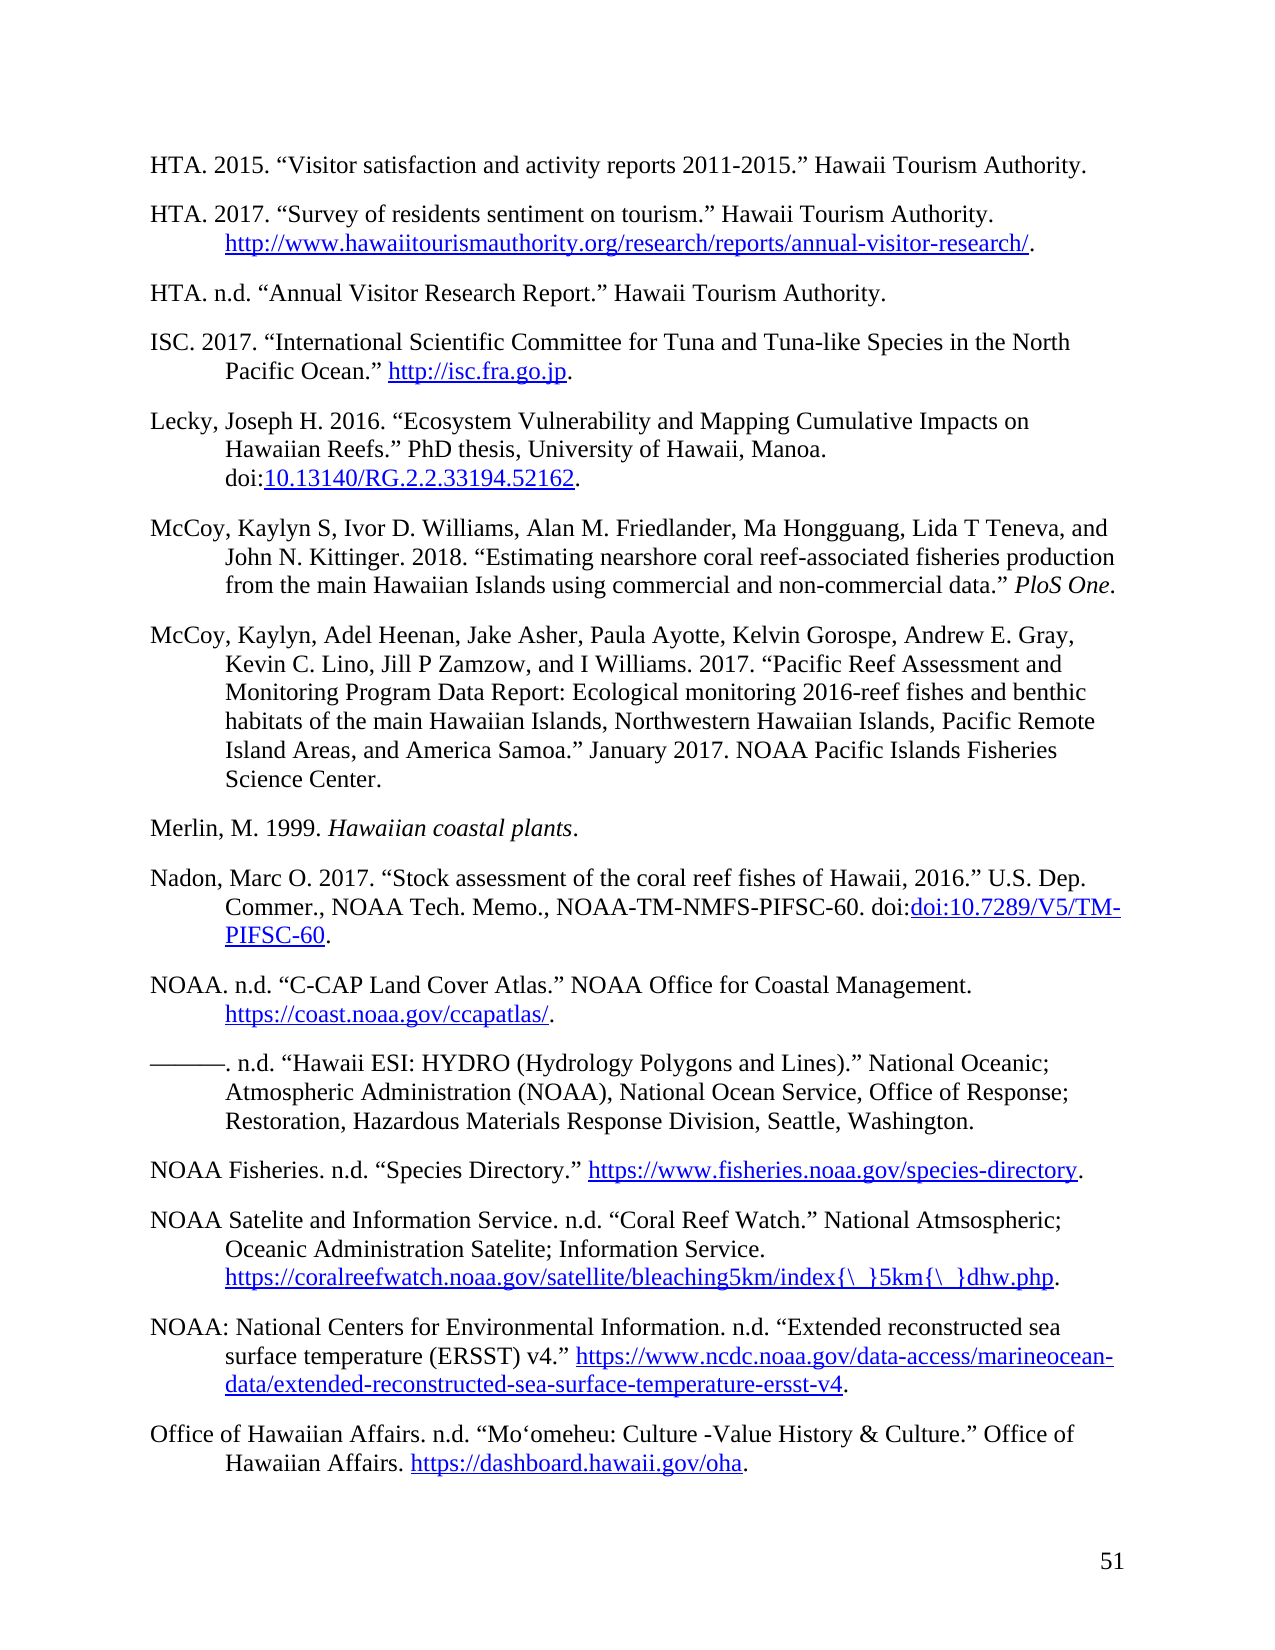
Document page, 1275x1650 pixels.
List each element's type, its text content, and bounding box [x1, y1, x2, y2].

text HTA. 2017. “Survey of residents sentiment on tourism.” Hawaii Tourism Authority. http://www.hawaiitourismauthority.org/research/reports/annual-visitor-research/. [150, 199, 1125, 257]
text Lecky, Joseph H. 2016. “Ecosystem Vulnerability and Mapping Cumulative Impacts on Hawaiian Reefs.” PhD thesis, University of Hawaii, Manoa. doi:10.13140/RG.2.2.33194.52162. [150, 406, 1125, 492]
text NOAA Fisheries. n.d. “Species Directory.” https://www.fisheries.noaa.gov/species-directory. [150, 1155, 1125, 1184]
text Merlin, M. 1999. Hawaiian coastal plants. [150, 813, 1125, 842]
text NOAA. n.d. “C-CAP Land Cover Atlas.” NOAA Office for Coastal Management. https://coast.noaa.gov/ccapatlas/. [150, 970, 1125, 1027]
text HTA. n.d. “Annual Visitor Research Report.” Hawaii Tourism Authority. [150, 278, 1125, 307]
text ———. n.d. “Hawaii ESI: HYDRO (Hydrology Polygons and Lines).” National Oceanic; Atmospheric Administration (NOAA), National Ocean Service, Office of Response; Restoration, Hazardous Materials Response Division, Seattle, Washington. [150, 1048, 1125, 1134]
text McCoy, Kaylyn, Adel Heenan, Jake Asher, Paula Ayotte, Kelvin Gorospe, Andrew E. Gray, Kevin C. Lino, Jill P Zamzow, and I Williams. 2017. “Pacific Reef Assessment and Monitoring Program Data Report: Ecological monitoring 2016-reef fishes and benthic habitats of the main Hawaiian Islands, Northwestern Hawaiian Islands, Pacific Remote Island Areas, and America Samoa.” January 2017. NOAA Pacific Islands Fisheries Science Center. [150, 620, 1125, 792]
text NOAA Satelite and Information Service. n.d. “Coral Reef Watch.” National Atmsospheric; Oceanic Administration Satelite; Information Service. https://coralreefwatch.noaa.gov/satellite/bleaching5km/index{\_}5km{\_}dhw.php. [150, 1205, 1125, 1291]
text NOAA: National Centers for Environmental Information. n.d. “Extended reconstructed sea surface temperature (ERSST) v4.” https://www.ncdc.noaa.gov/data-access/marineocean-data/extended-reconstructed-sea-surface-temperature-ersst-v4. [150, 1312, 1125, 1398]
text Office of Hawaiian Affairs. n.d. “Moʻomeheu: Culture -Value History & Culture.” Office of Hawaiian Affairs. https://dashboard.hawaii.gov/oha. [150, 1419, 1125, 1477]
text McCoy, Kaylyn S, Ivor D. Williams, Alan M. Friedlander, Ma Hongguang, Lida T Teneva, and John N. Kittinger. 2018. “Estimating nearshore coral reef-associated fisheries production from the main Hawaiian Islands using commercial and non-commercial data.” PloS One. [150, 513, 1125, 599]
text ISC. 2017. “International Scientific Committee for Tuna and Tuna-like Species in the North Pacific Ocean.” http://isc.fra.go.jp. [150, 327, 1125, 385]
text HTA. 2015. “Visitor satisfaction and activity reports 2011-2015.” Hawaii Tourism Authority. [150, 150, 1125, 179]
text Nadon, Marc O. 2017. “Stock assessment of the coral reef fishes of Hawaii, 2016.” U.S. Dep. Commer., NOAA Tech. Memo., NOAA-TM-NMFS-PIFSC-60. doi:doi:10.7289/V5/TM-PIFSC-60. [150, 863, 1125, 949]
